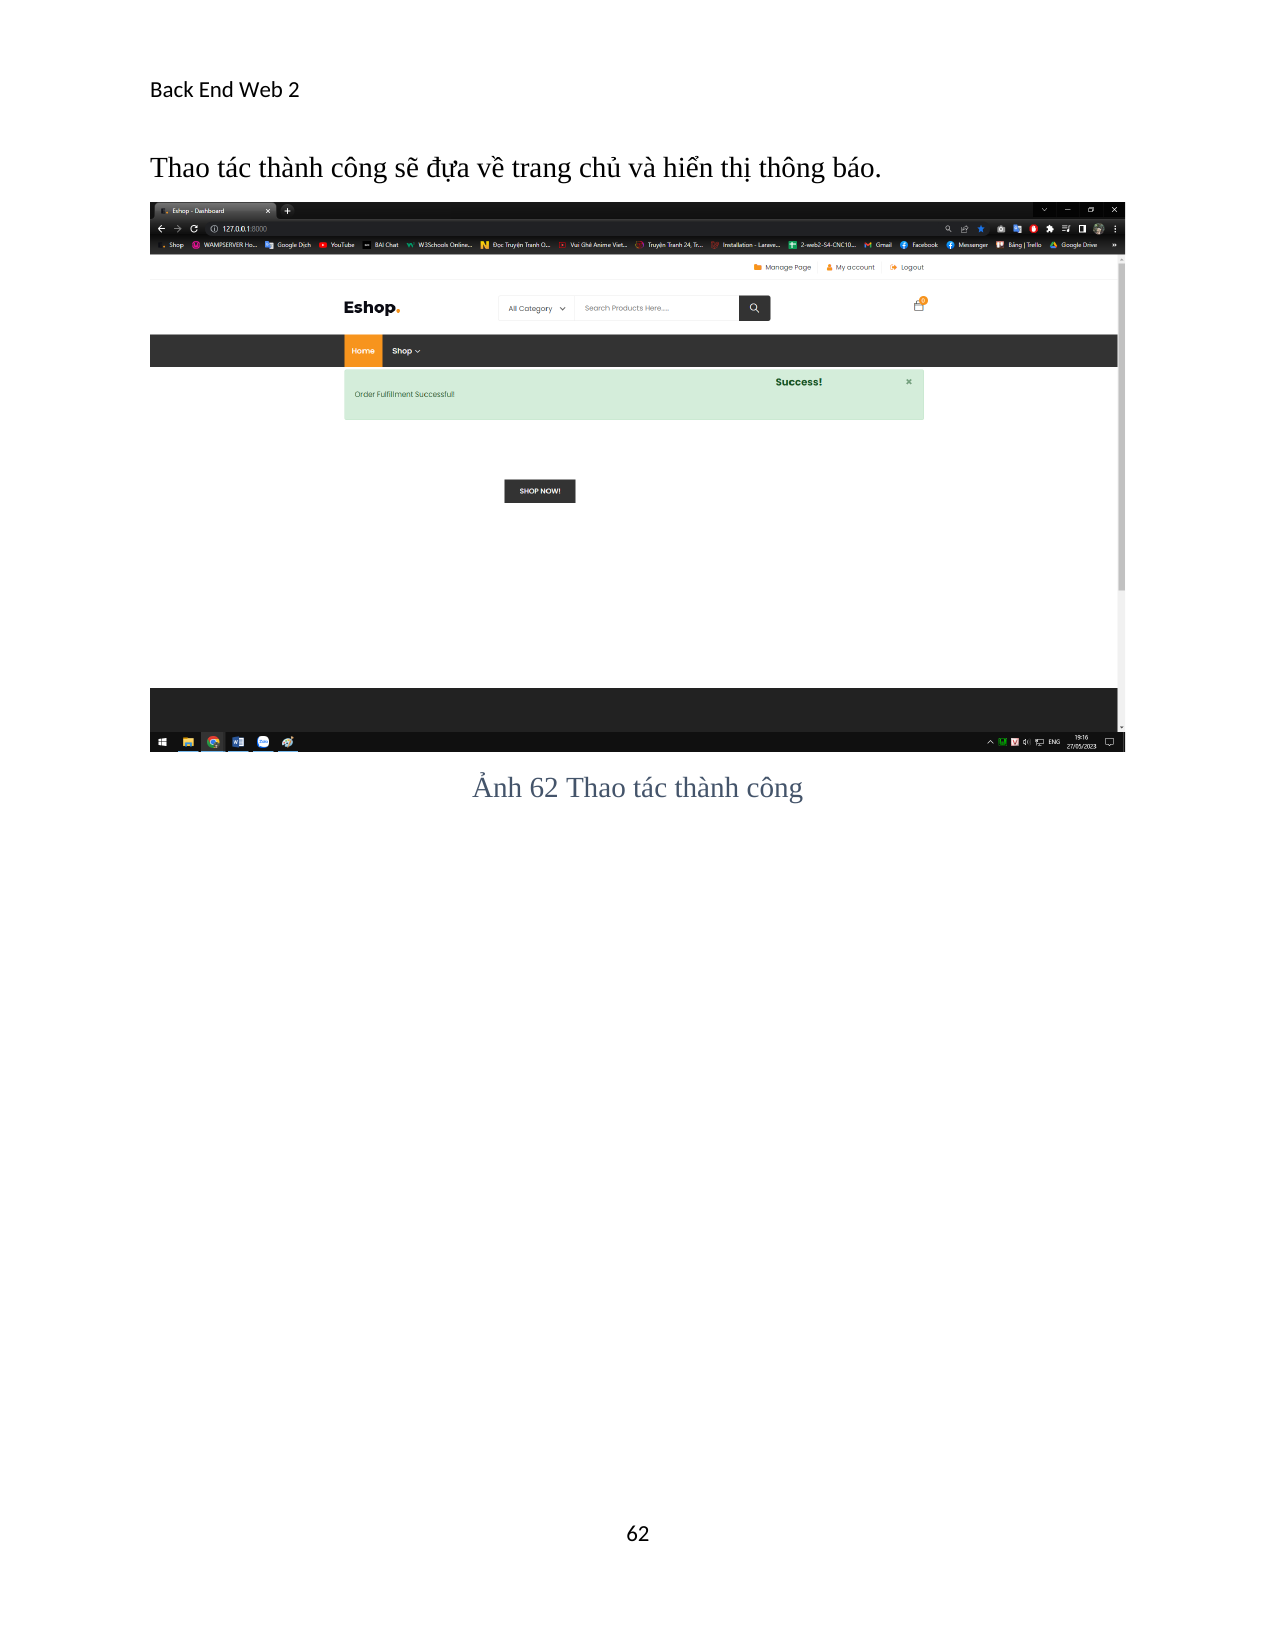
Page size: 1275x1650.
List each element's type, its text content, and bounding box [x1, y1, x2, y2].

text Thao tác thành công sẽ đựa về trang chủ và hiển thị thông báo. [150, 150, 1125, 183]
picture [150, 202, 1125, 752]
text Ảnh 62 Thao tác thành công [150, 770, 1125, 804]
